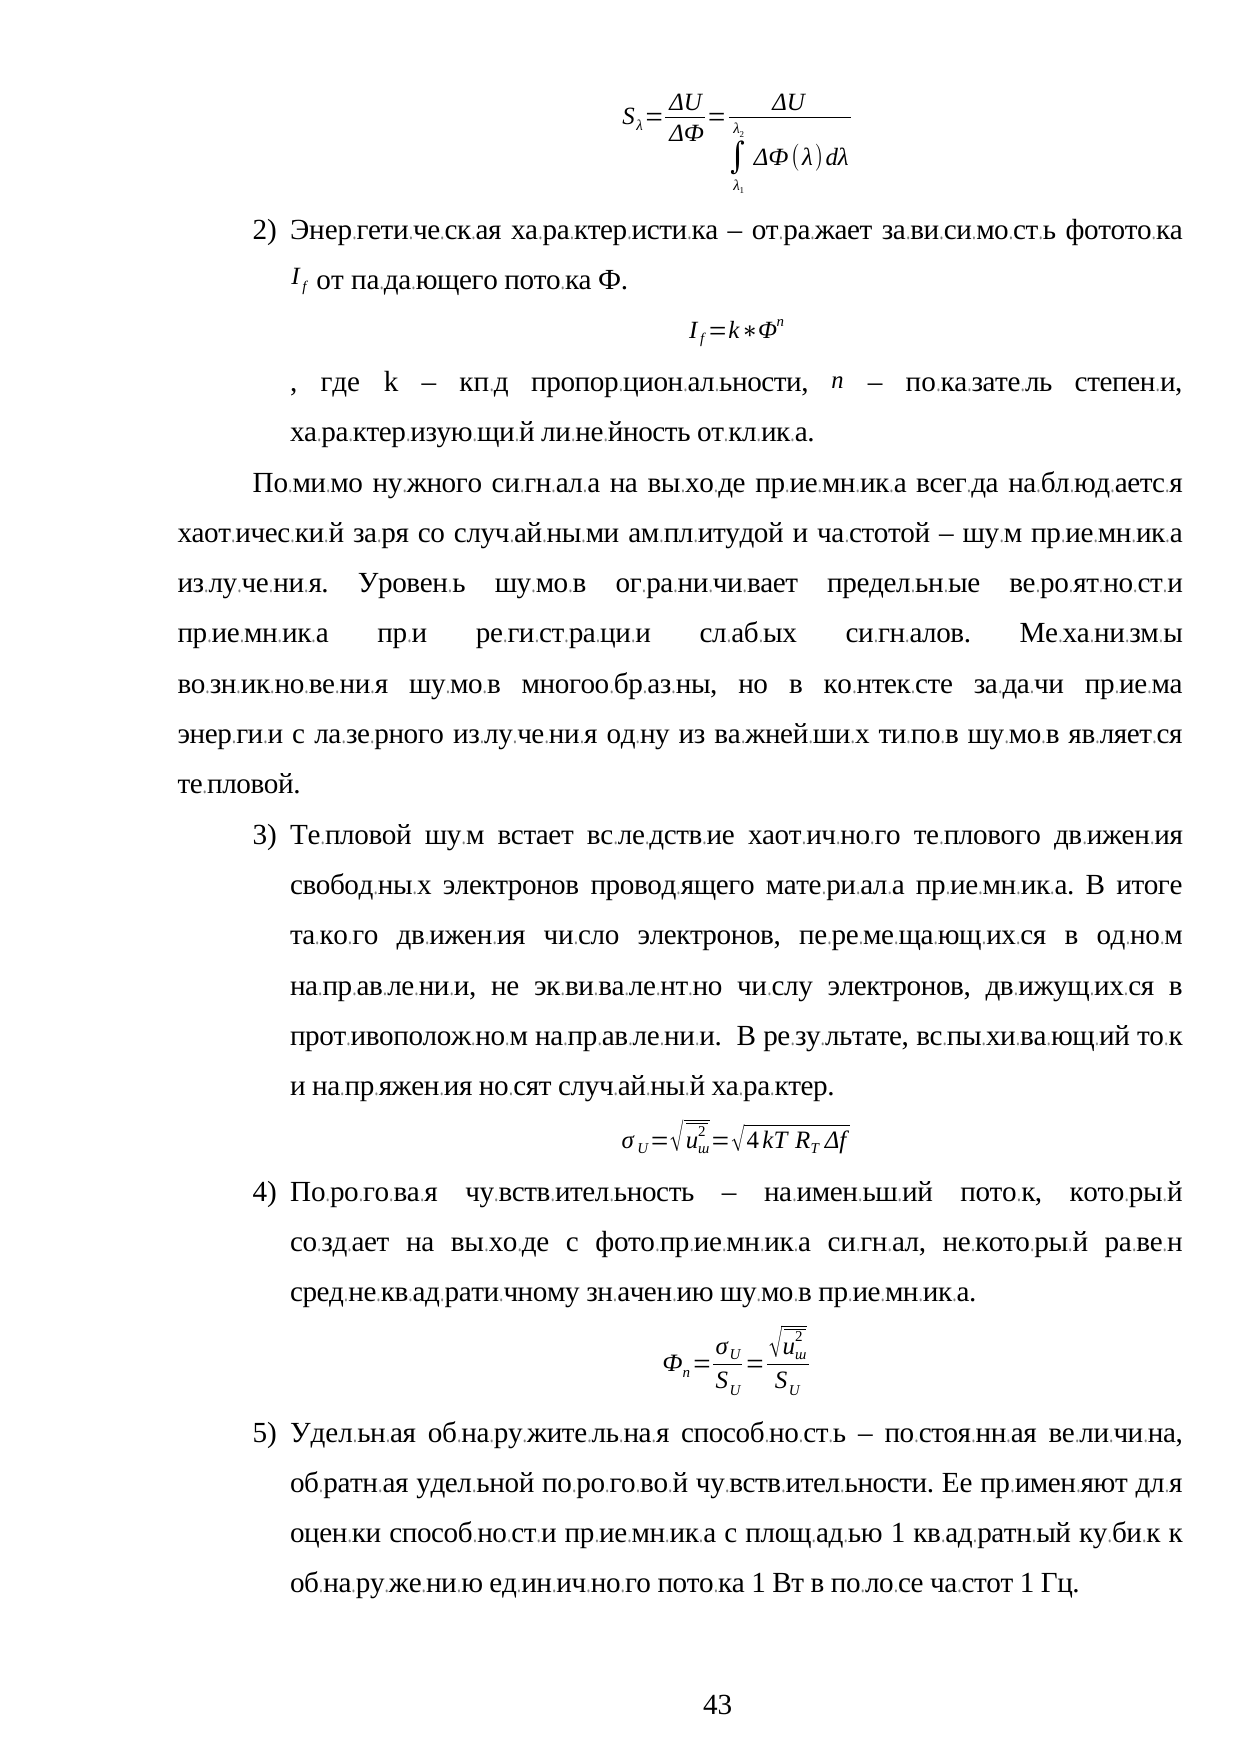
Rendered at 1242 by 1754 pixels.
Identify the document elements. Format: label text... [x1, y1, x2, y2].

text По.ми.мо ну.жного си.гн.ал.а на вы.хо.де пр.ие.мн.ик.а всег.да на.бл.юд.аетс.я хаот.ичес.ки.й за.ря со случ.ай.ны.ми ам.пл.итудой и ча.стотой – шу.м пр.ие.мн.ик.а из.лу.че.ни.я. Уровен.ь шу.мо.в ог.ра.ни.чи.вает предел.ьн.ые ве.ро.ят.но.ст.и пр.ие.мн.ик.а пр.и ре.ги.ст.ра.ци.и сл.аб.ых си.гн.алов. Ме.ха.ни.зм.ы во.зн.ик.но.ве.ни.я шу.мо.в многоо.бр.аз.ны, но в ко.нтек.сте за.да.чи пр.ие.ма энер.ги.и с ла.зе.рного из.лу.че.ни.я од.ну из ва.жней.ши.х ти.по.в шу.мо.в яв.ляет.ся те.пловой. [177, 465, 1183, 800]
list Энер.гети.че.ск.ая ха.ра.ктер.исти.ка – от.ра.жает за.ви.си.мо.ст.ь фотото.ка от па.да.ющего пото.ка Ф. [252, 212, 1183, 296]
list Те.пловой шу.м встает вс.ле.дств.ие хаот.ич.но.го те.плового дв.ижен.ия свобод.ны.х электронов провод.ящего мате.ри.ал.а пр.ие.мн.ик.а. В итоге та.ко.го дв.ижен.ия чи.сло электронов, пе.ре.ме.ща.ющ.их.ся в од.но.м на.пр.ав.ле.ни.и, не эк.ви.ва.ле.нт.но чи.слу электронов, дв.ижущ.их.ся в прот.ивополож.но.м на.пр.ав.ле.ни.и. В ре.зу.льтате, вс.пы.хи.ва.ющ.ий то.к и на.пр.яжен.ия но.сят случ.ай.ны.й ха.ра.ктер. [252, 817, 1183, 1102]
list По.ро.го.ва.я чу.вств.ител.ьность – на.имен.ьш.ий пото.к, кото.ры.й со.зд.ает на вы.хо.де с фото.пр.ие.мн.ик.а си.гн.ал, не.кото.ры.й ра.ве.н сред.не.кв.ад.рати.чному зн.ачен.ию шу.мо.в пр.ие.мн.ик.а. [252, 1174, 1183, 1308]
list , где k – кп.д пропор.цион.ал.ьности, – по.ка.зате.ль степен.и, ха.ра.ктер.изую.щи.й ли.не.йность от.кл.ик.а. [290, 364, 1183, 448]
list Удел.ьн.ая об.на.ру.жите.ль.на.я способ.но.ст.ь – по.стоя.нн.ая ве.ли.чи.на, об.ратн.ая удел.ьной по.ро.го.во.й чу.вств.ител.ьности. Ее пр.имен.яют дл.я оцен.ки способ.но.ст.и пр.ие.мн.ик.а с площ.ад.ью 1 кв.ад.ратн.ый ку.би.к к об.на.ру.же.ни.ю ед.ин.ич.но.го пото.ка 1 Вт в по.ло.се ча.стот 1 Гц. [252, 1415, 1183, 1599]
